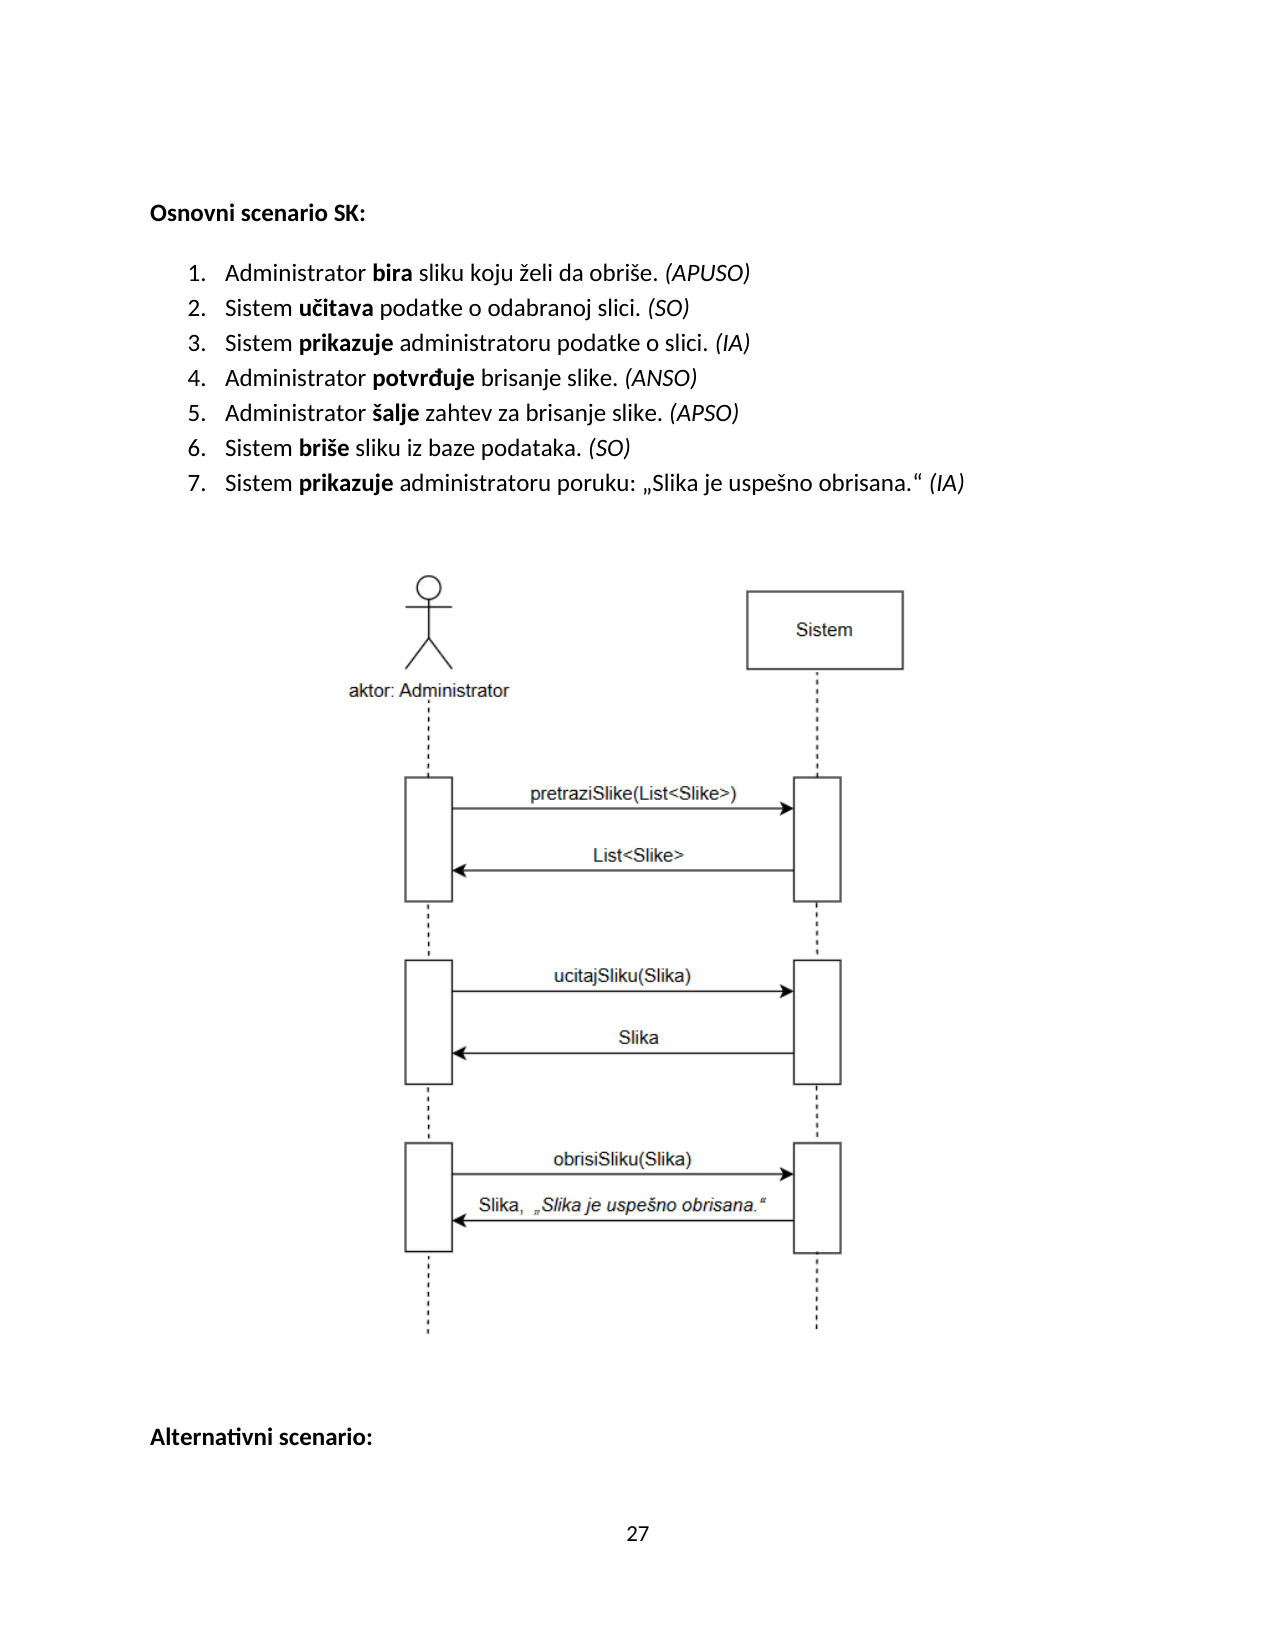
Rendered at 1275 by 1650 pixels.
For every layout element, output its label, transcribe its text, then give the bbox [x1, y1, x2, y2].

list Administrator šalje zahtev za brisanje slike. (APSO) [187, 397, 1125, 427]
list Administrator bira sliku koju želi da obriše. (APUSO) [187, 257, 1125, 287]
list Sistem briše sliku iz baze podataka. (SO) [187, 432, 1125, 462]
list Sistem učitava podatke o odabranoj slici. (SO) [187, 292, 1125, 322]
text Alternativni scenario: [150, 1421, 1125, 1451]
picture [341, 547, 934, 1349]
list Sistem prikazuje administratoru podatke o slici. (IA) [187, 327, 1125, 357]
text Osnovni scenario SK: [150, 197, 1125, 227]
list Sistem prikazuje administratoru poruku: „Slika je uspešno obrisana.“ (IA) [187, 467, 1125, 497]
list Administrator potvrđuje brisanje slike. (ANSO) [187, 362, 1125, 392]
